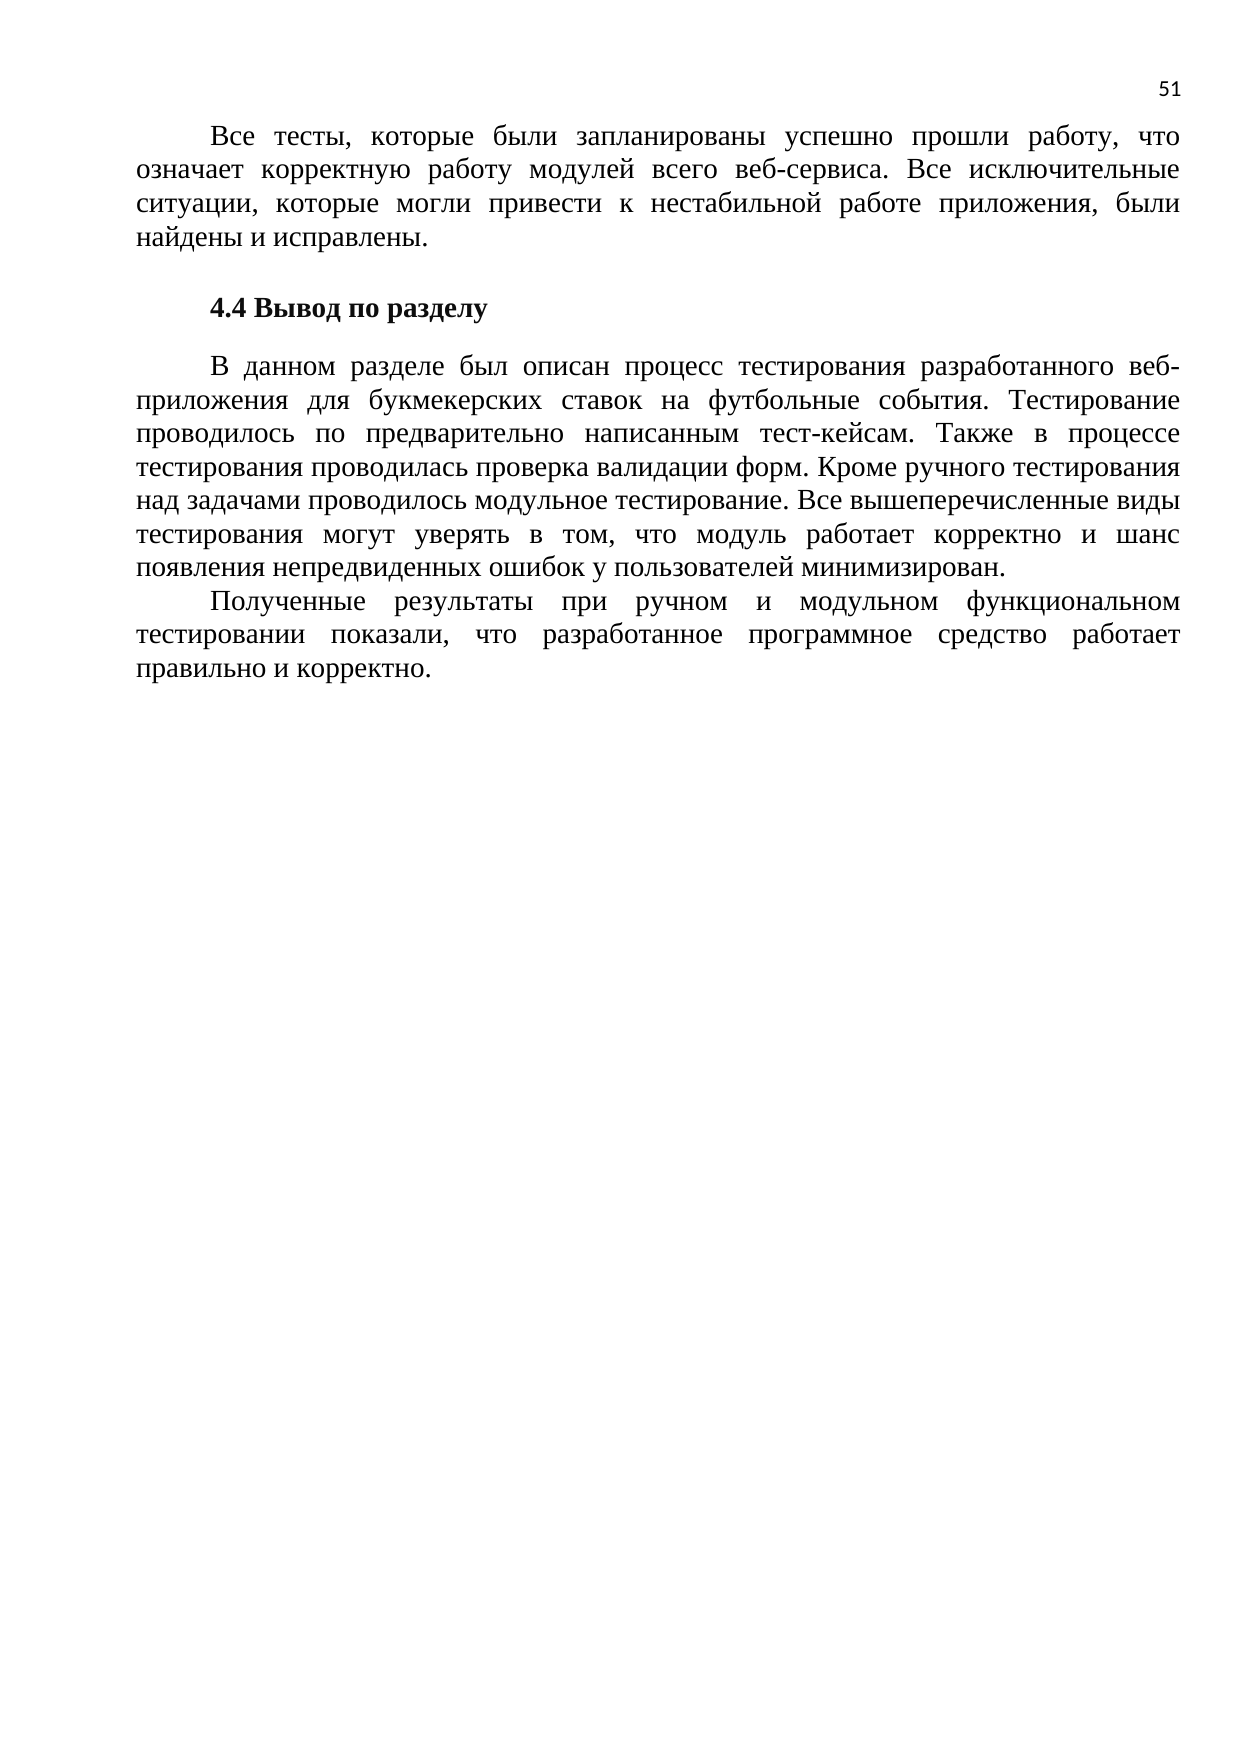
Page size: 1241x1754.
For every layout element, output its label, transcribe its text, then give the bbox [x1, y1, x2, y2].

text 4.4 Вывод по разделу [136, 290, 1181, 323]
text Все тесты, которые были запланированы успешно прошли работу, что означает корректную работу модулей всего веб-сервиса. Все исключительные ситуации, которые могли привести к нестабильной работе приложения, были найдены и исправлены. [136, 118, 1181, 252]
text Полученные результаты при ручном и модульном функциональном тестировании показали, что разработанное программное средство работает правильно и корректно. [136, 583, 1181, 684]
text В данном разделе был описан процесс тестирования разработанного веб-приложения для букмекерских ставок на футбольные события. Тестирование проводилось по предварительно написанным тест-кейсам. Также в процессе тестирования проводилась проверка валидации форм. Кроме ручного тестирования над задачами проводилось модульное тестирование. Все вышеперечисленные виды тестирования могут уверять в том, что модуль работает корректно и шанс появления непредвиденных ошибок у пользователей минимизирован. [136, 348, 1181, 583]
